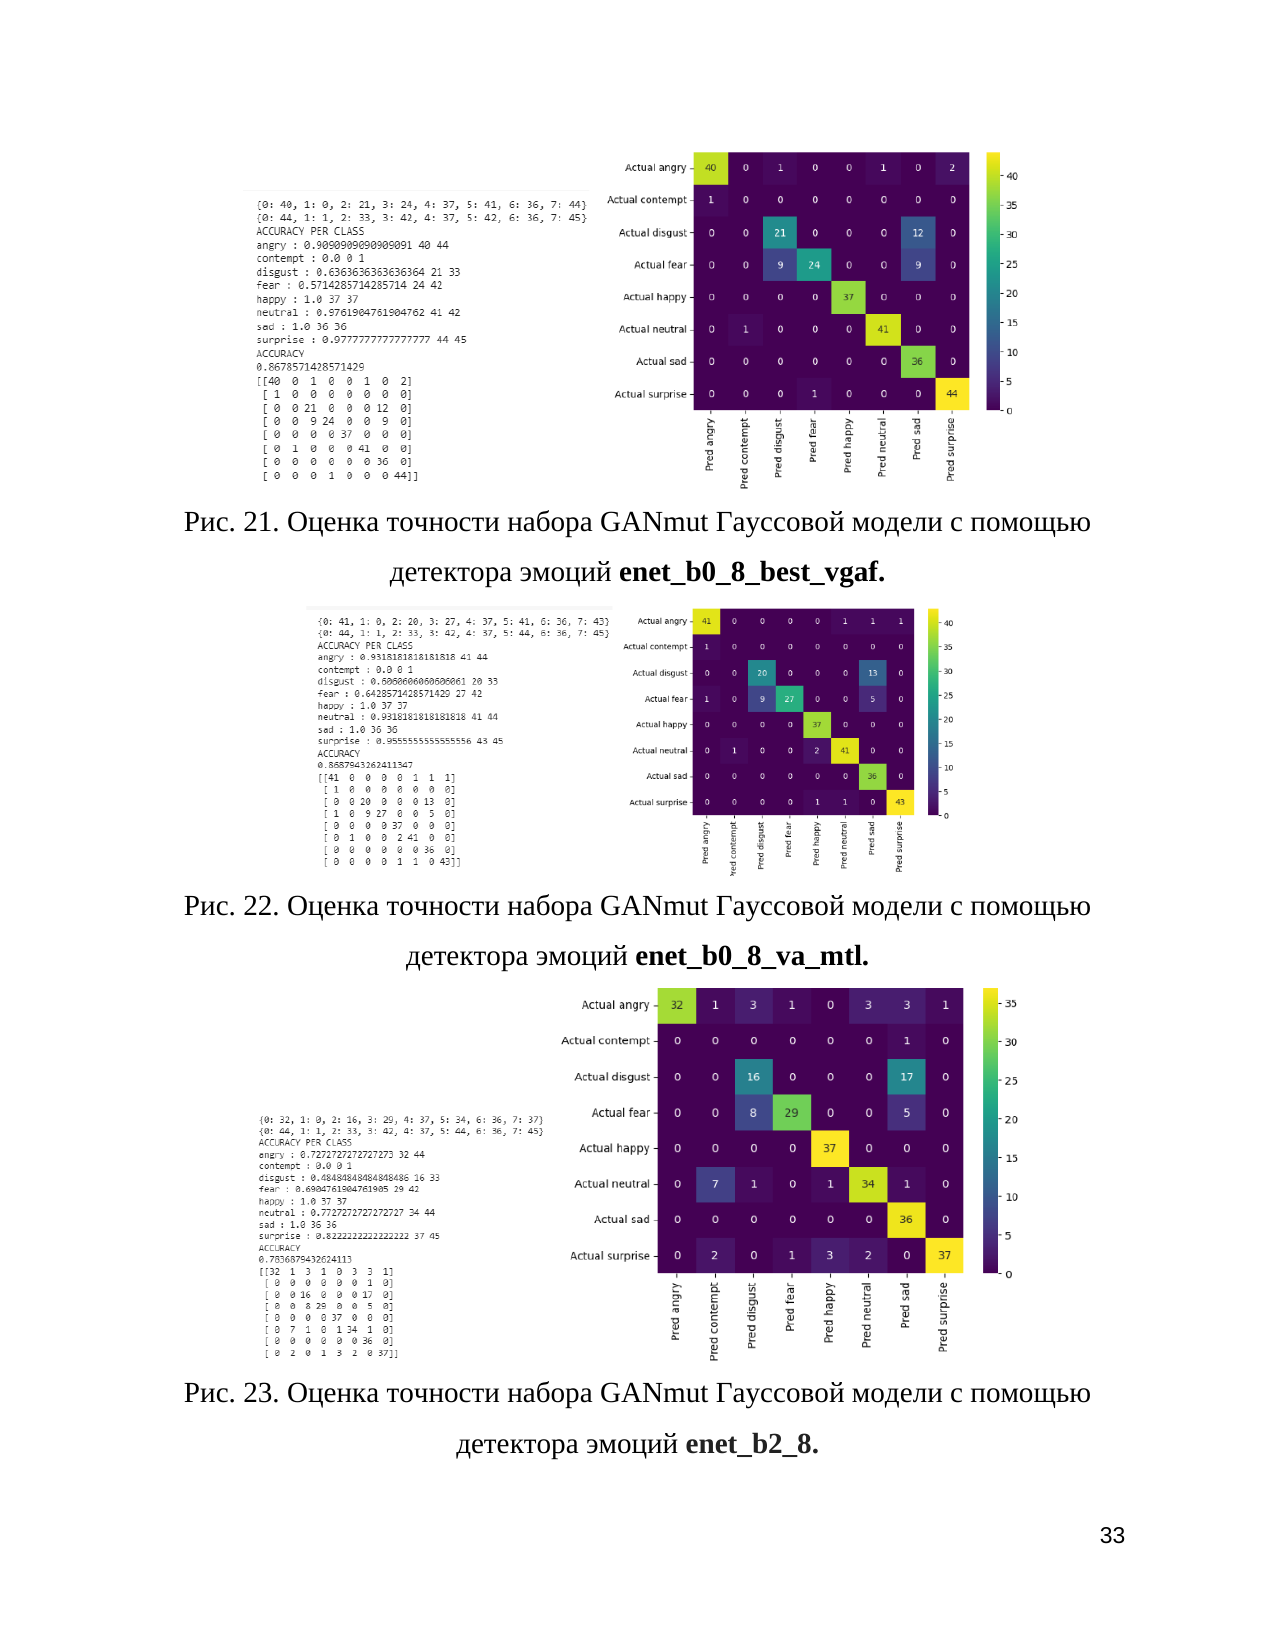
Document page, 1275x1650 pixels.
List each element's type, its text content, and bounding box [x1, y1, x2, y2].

picture [250, 988, 1025, 1363]
text Рис. 21. Оценка точности набора GANmut Гауссовой модели с помощью детектора эмоций enet_b0_8_best_vgaf. [150, 504, 1125, 588]
picture [306, 604, 969, 876]
text Рис. 23. Оценка точности набора GANmut Гауссовой модели с помощью детектора эмоций enet_b2_8. [150, 1376, 1125, 1459]
picture [243, 150, 1032, 491]
text Рис. 22. Оценка точности набора GANmut Гауссовой модели с помощью детектора эмоций enet_b0_8_va_mtl. [150, 888, 1125, 972]
